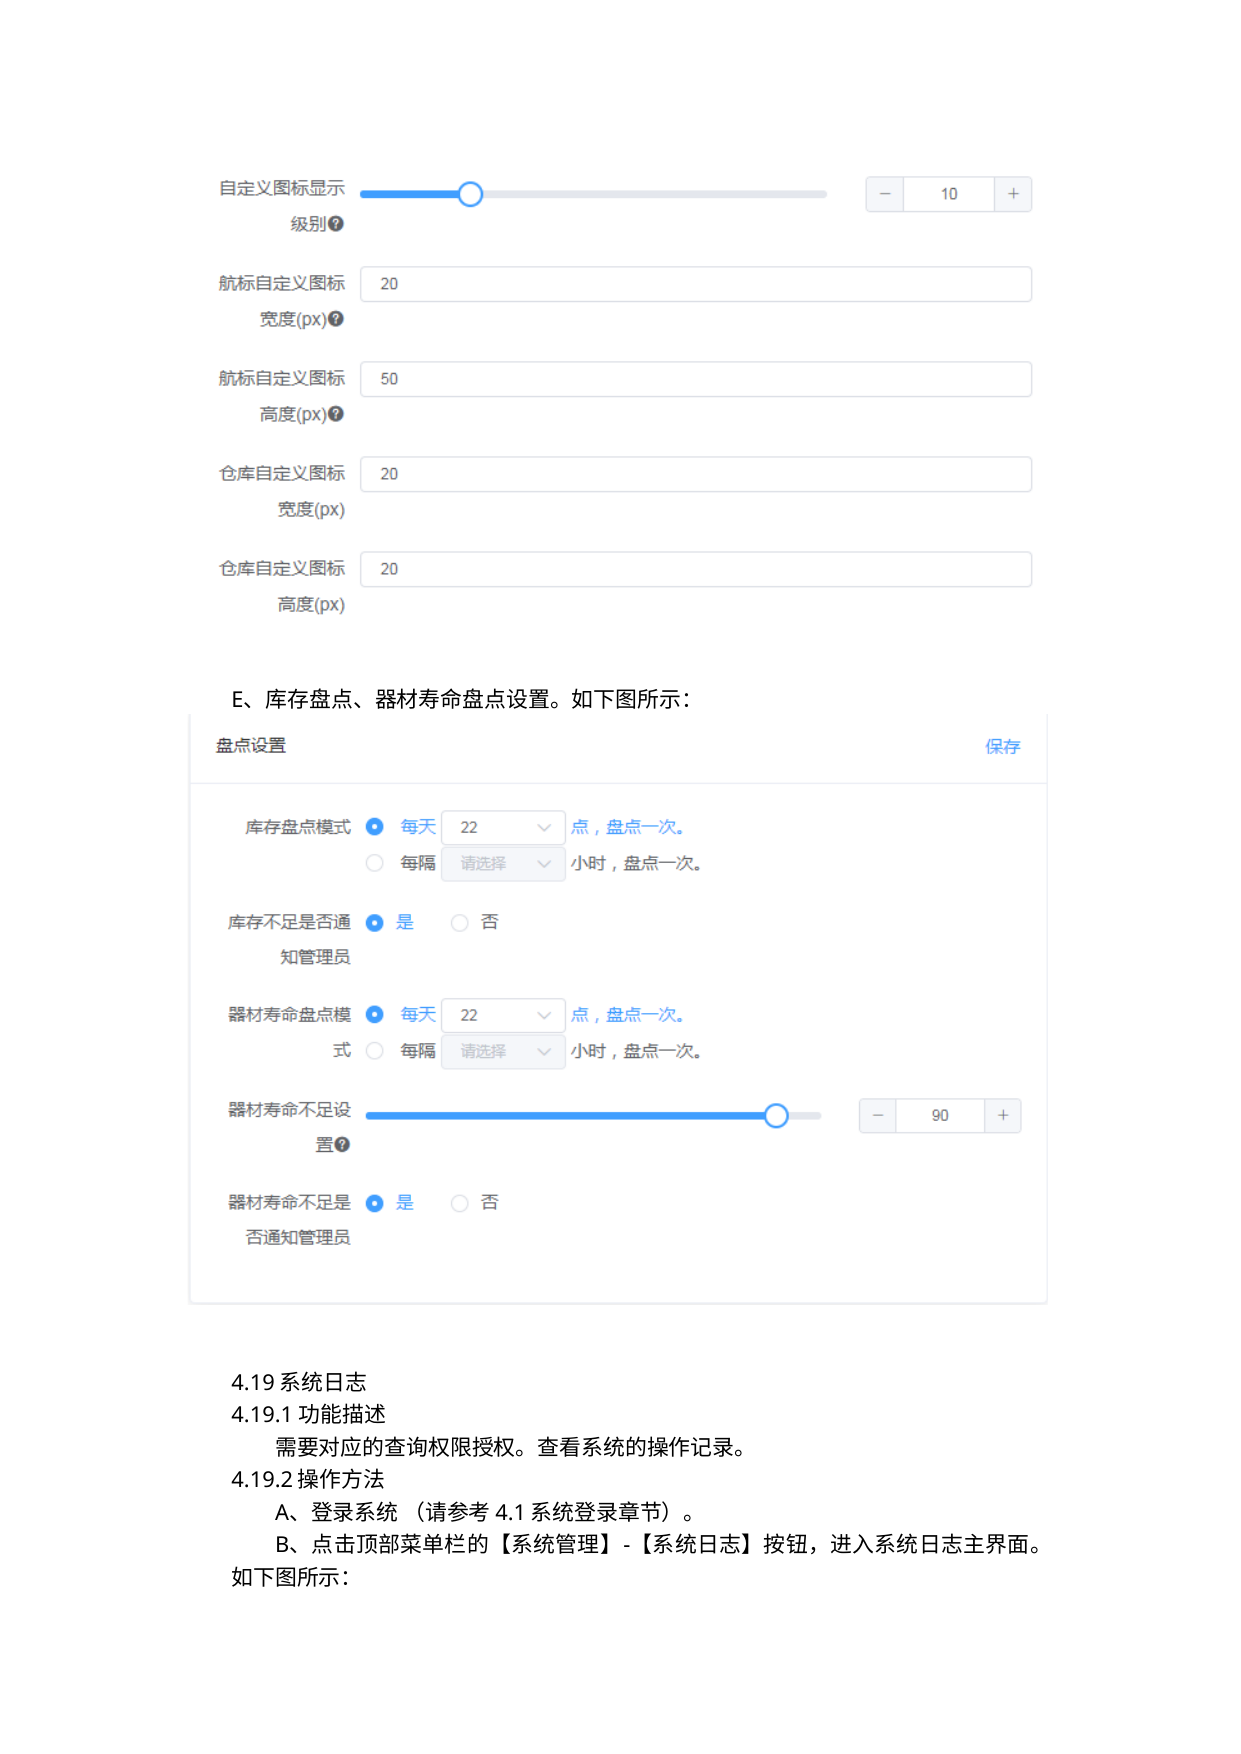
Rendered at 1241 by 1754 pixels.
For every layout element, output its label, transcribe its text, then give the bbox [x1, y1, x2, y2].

text 需要对应的查询权限授权。查看系统的操作记录。 [187, 1429, 1053, 1462]
text 4.19.2操作方法 [187, 1462, 1053, 1494]
text A、登录系统 （请参考4.1系统登录章节）。 [231, 1494, 1053, 1527]
text 4.19.1 功能描述 [187, 1397, 1053, 1429]
text E、库存盘点、器材寿命盘点设置。如下图所示： [187, 682, 1053, 714]
text B、点击顶部菜单栏的【系统管理】-【系统日志】按钮，进入系统日志主界面。如下图所示： [231, 1527, 1053, 1592]
text 4.19系统日志 [231, 1364, 1053, 1397]
picture [187, 162, 1053, 626]
picture [187, 714, 1053, 1305]
